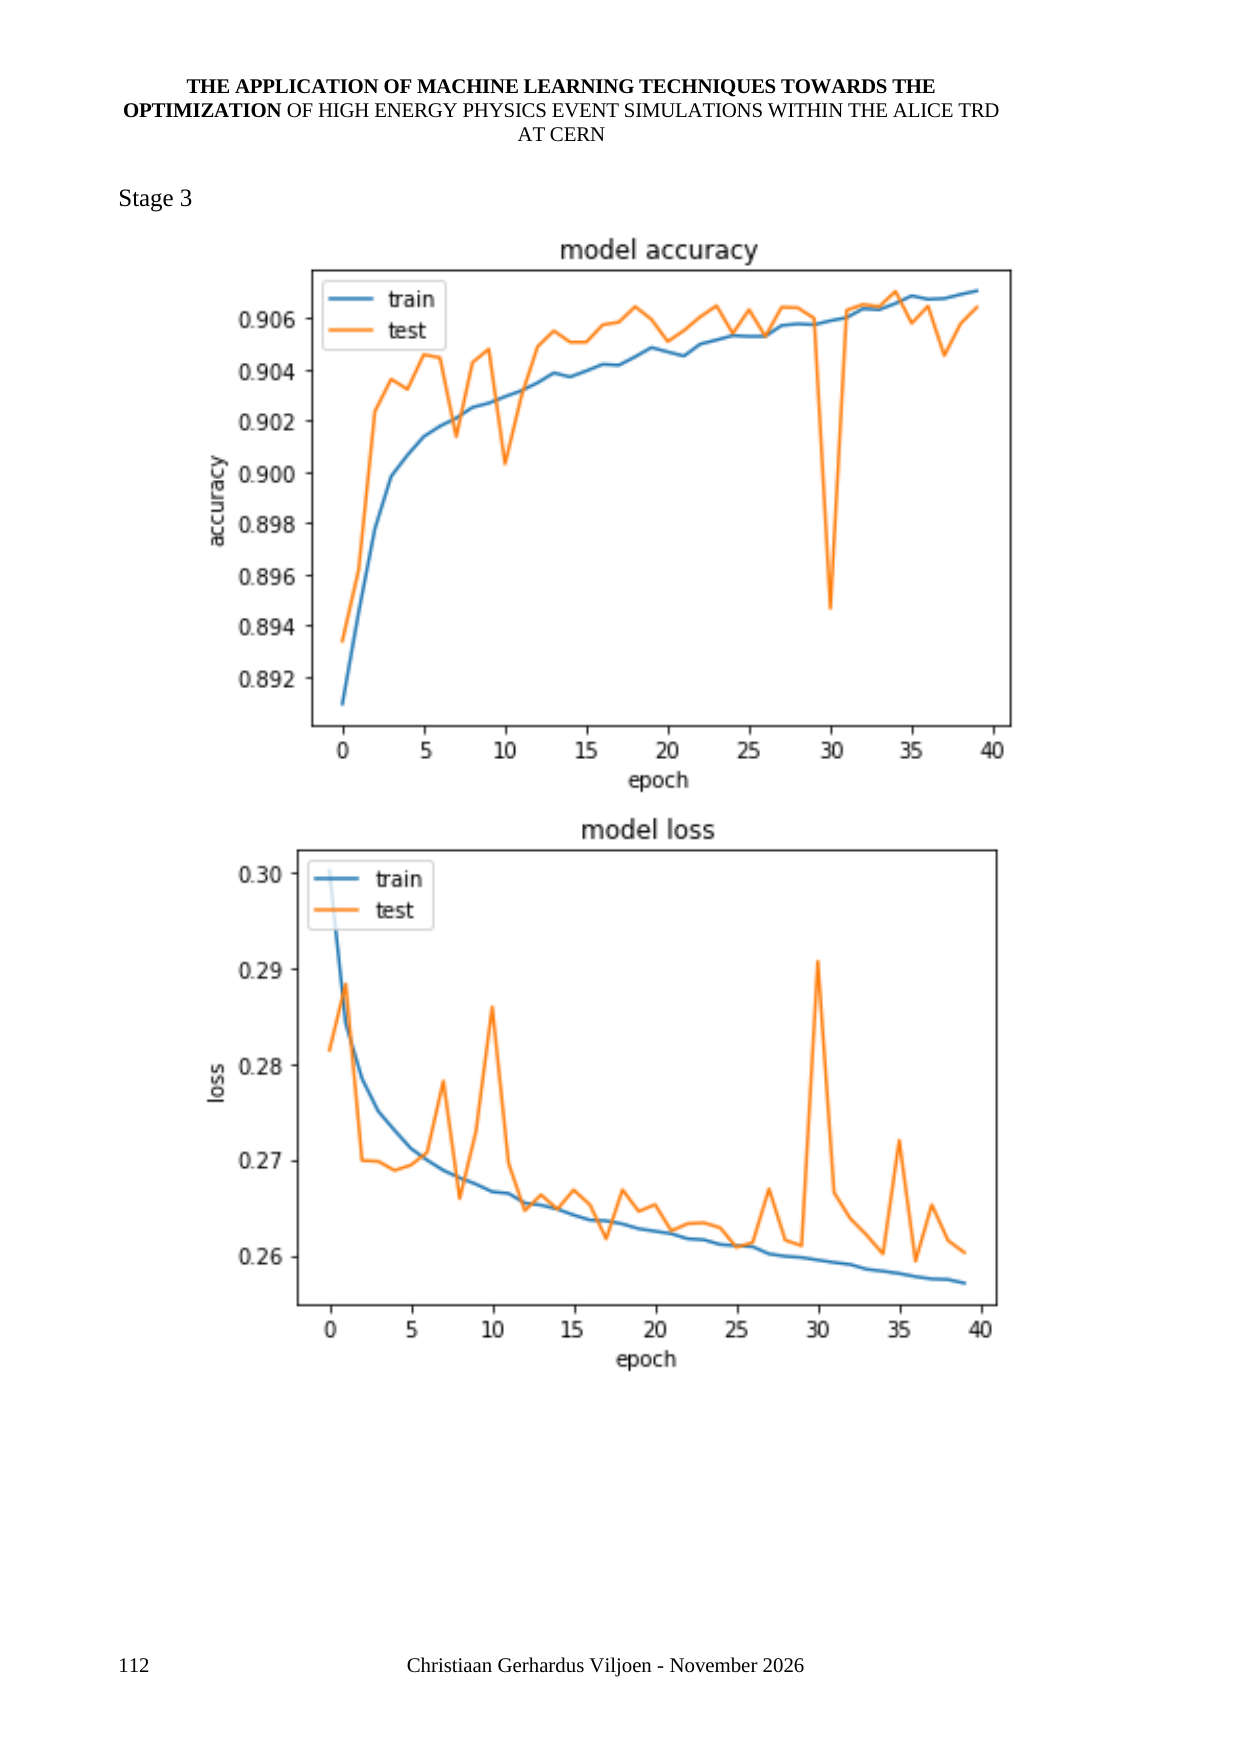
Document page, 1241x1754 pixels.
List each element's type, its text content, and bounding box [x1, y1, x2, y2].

subtitle Stage 3 [118, 183, 1004, 212]
picture [193, 224, 1031, 1384]
